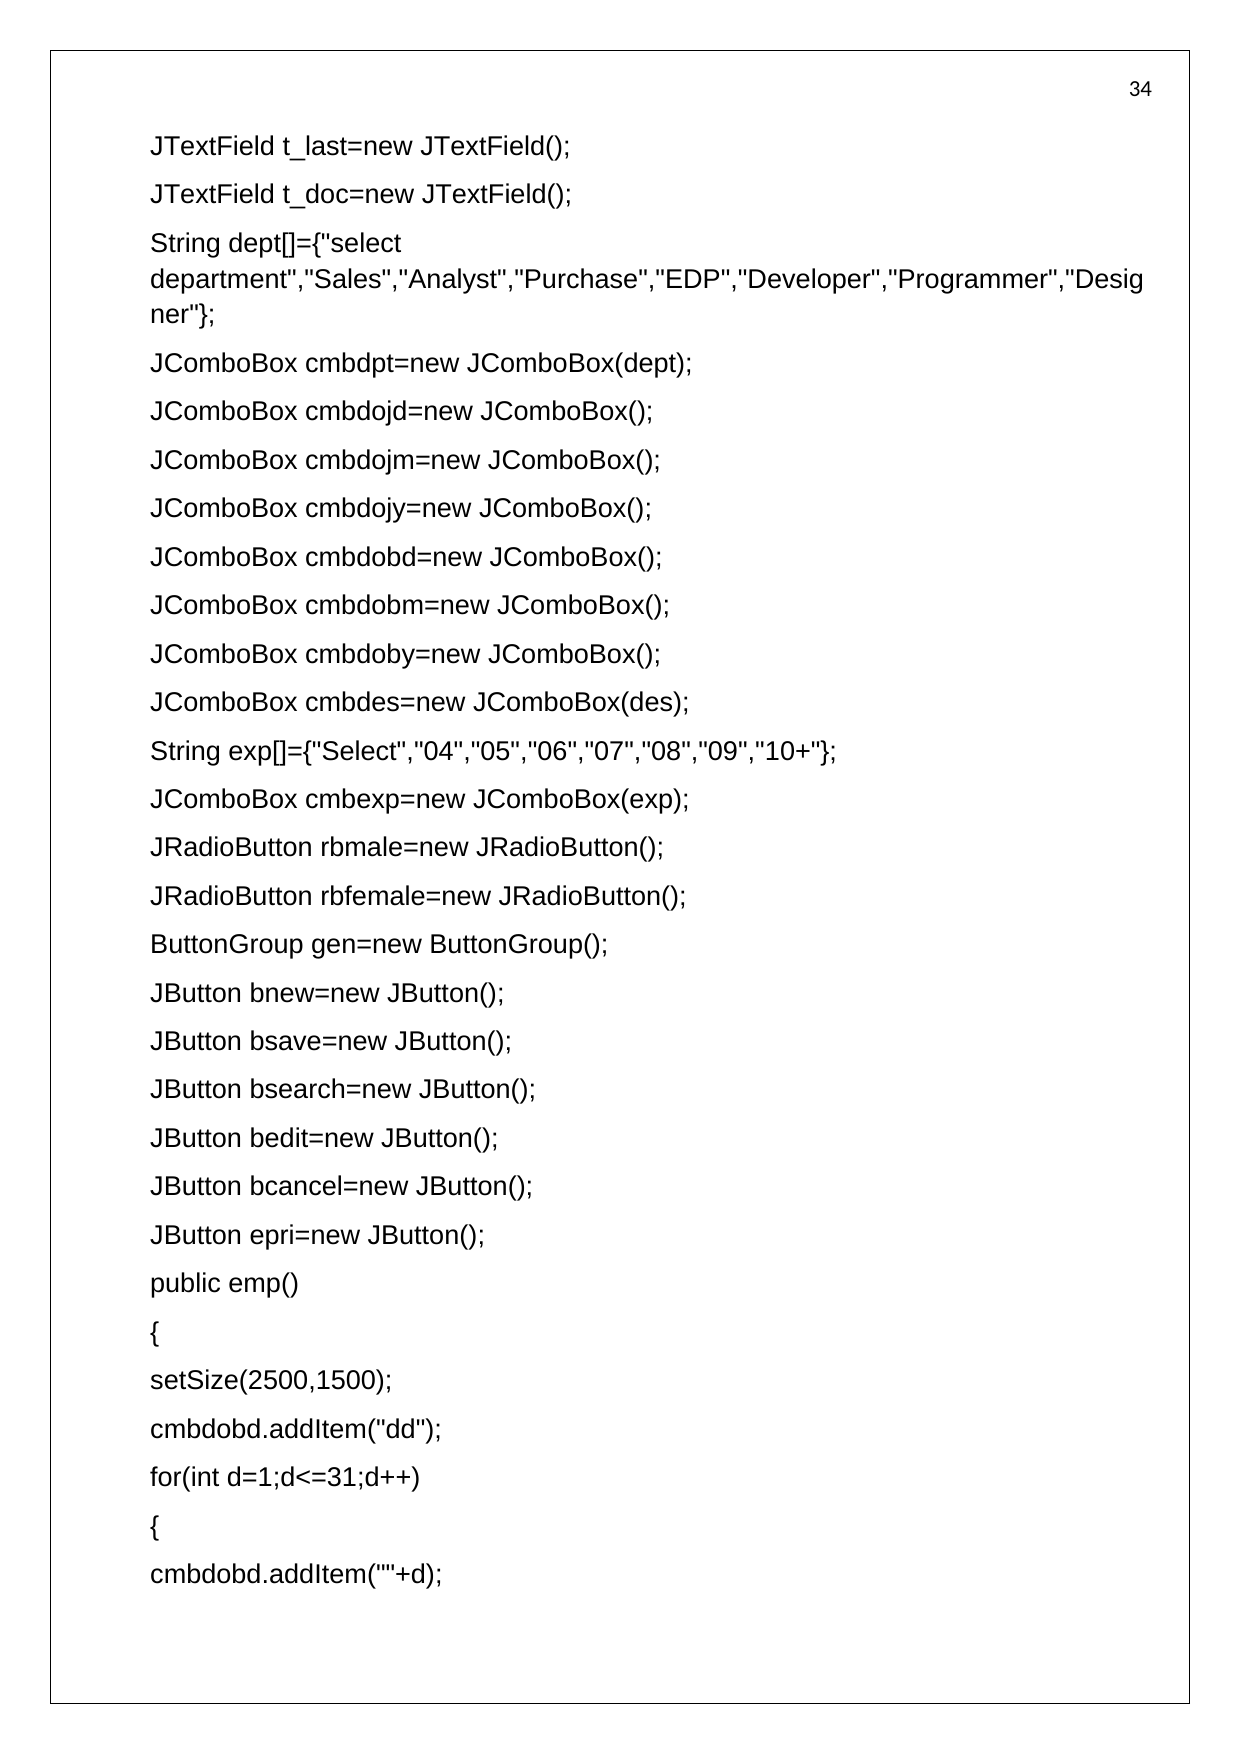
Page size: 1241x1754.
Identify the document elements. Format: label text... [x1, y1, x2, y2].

text JComboBox cmbdojy=new JComboBox(); [150, 492, 1152, 523]
text JComboBox cmbexp=new JComboBox(exp); [150, 783, 1152, 814]
text JComboBox cmbdojm=new JComboBox(); [150, 444, 1152, 475]
text { [150, 1316, 1152, 1347]
text JTextField t_last=new JTextField(); [150, 130, 1152, 161]
text JRadioButton rbfemale=new JRadioButton(); [150, 880, 1152, 911]
text { [150, 1509, 1152, 1541]
text JTextField t_doc=new JTextField(); [150, 178, 1152, 209]
text for(int d=1;d<=31;d++) [150, 1461, 1152, 1492]
text JButton bedit=new JButton(); [150, 1122, 1152, 1153]
text JComboBox cmbdobm=new JComboBox(); [150, 589, 1152, 620]
text JComboBox cmbdes=new JComboBox(des); [150, 686, 1152, 717]
text public emp() [150, 1267, 1152, 1298]
text JComboBox cmbdojd=new JComboBox(); [150, 395, 1152, 427]
text JRadioButton rbmale=new JRadioButton(); [150, 831, 1152, 863]
text JButton bsave=new JButton(); [150, 1025, 1152, 1056]
text JButton bcancel=new JButton(); [150, 1170, 1152, 1202]
text JComboBox cmbdpt=new JComboBox(dept); [150, 347, 1152, 378]
text cmbdobd.addItem("dd"); [150, 1413, 1152, 1444]
text JComboBox cmbdobd=new JComboBox(); [150, 541, 1152, 572]
text cmbdobd.addItem(""+d); [150, 1558, 1152, 1589]
text JButton bsearch=new JButton(); [150, 1073, 1152, 1105]
text ButtonGroup gen=new ButtonGroup(); [150, 928, 1152, 959]
text JComboBox cmbdoby=new JComboBox(); [150, 638, 1152, 669]
text JButton bnew=new JButton(); [150, 977, 1152, 1008]
text setSize(2500,1500); [150, 1364, 1152, 1395]
text String dept[]={"select department","Sales","Analyst","Purchase","EDP","Developer","Programmer","Designer"}; [150, 227, 1152, 330]
text JButton epri=new JButton(); [150, 1219, 1152, 1250]
text String exp[]={"Select","04","05","06","07","08","09","10+"}; [150, 734, 1152, 766]
